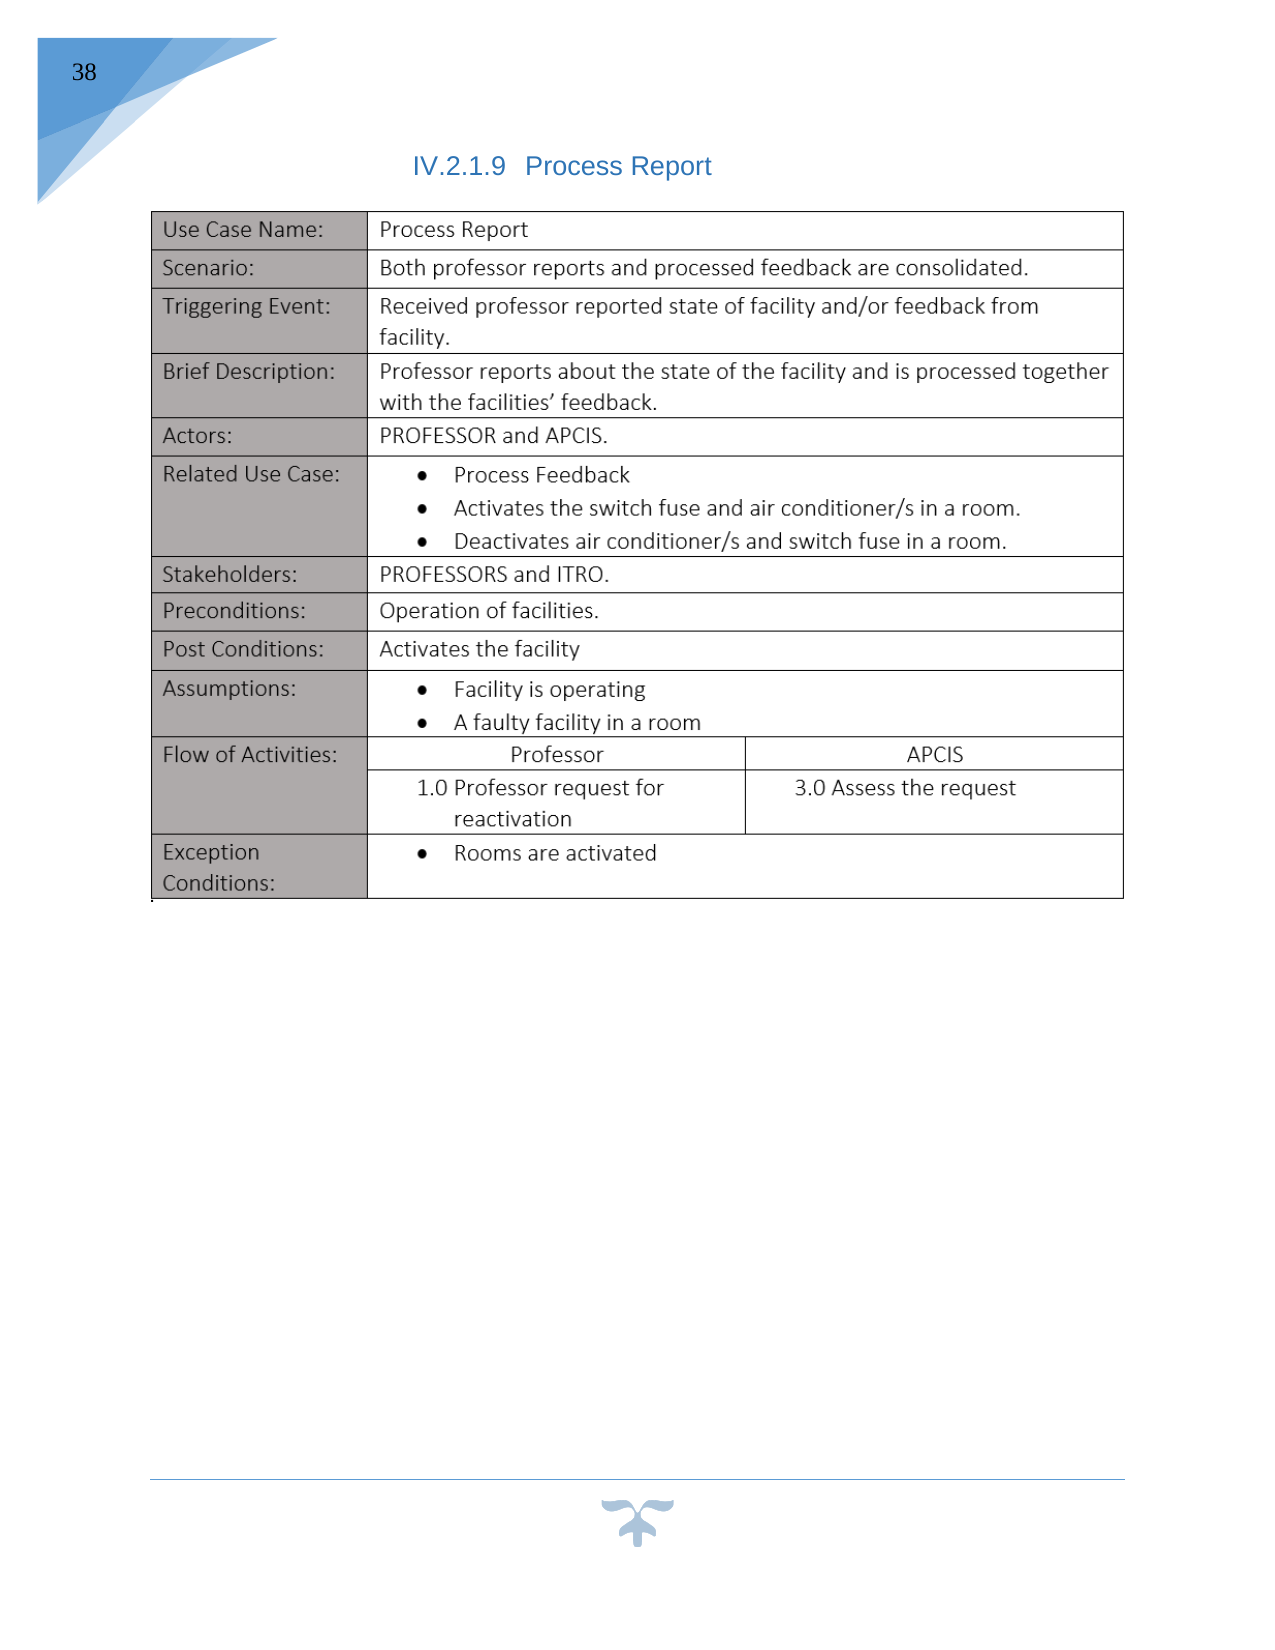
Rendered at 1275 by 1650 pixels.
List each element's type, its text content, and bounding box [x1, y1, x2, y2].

subtitle Process Report [412, 150, 1125, 181]
picture [150, 210, 1125, 902]
picture [37, 37, 279, 206]
